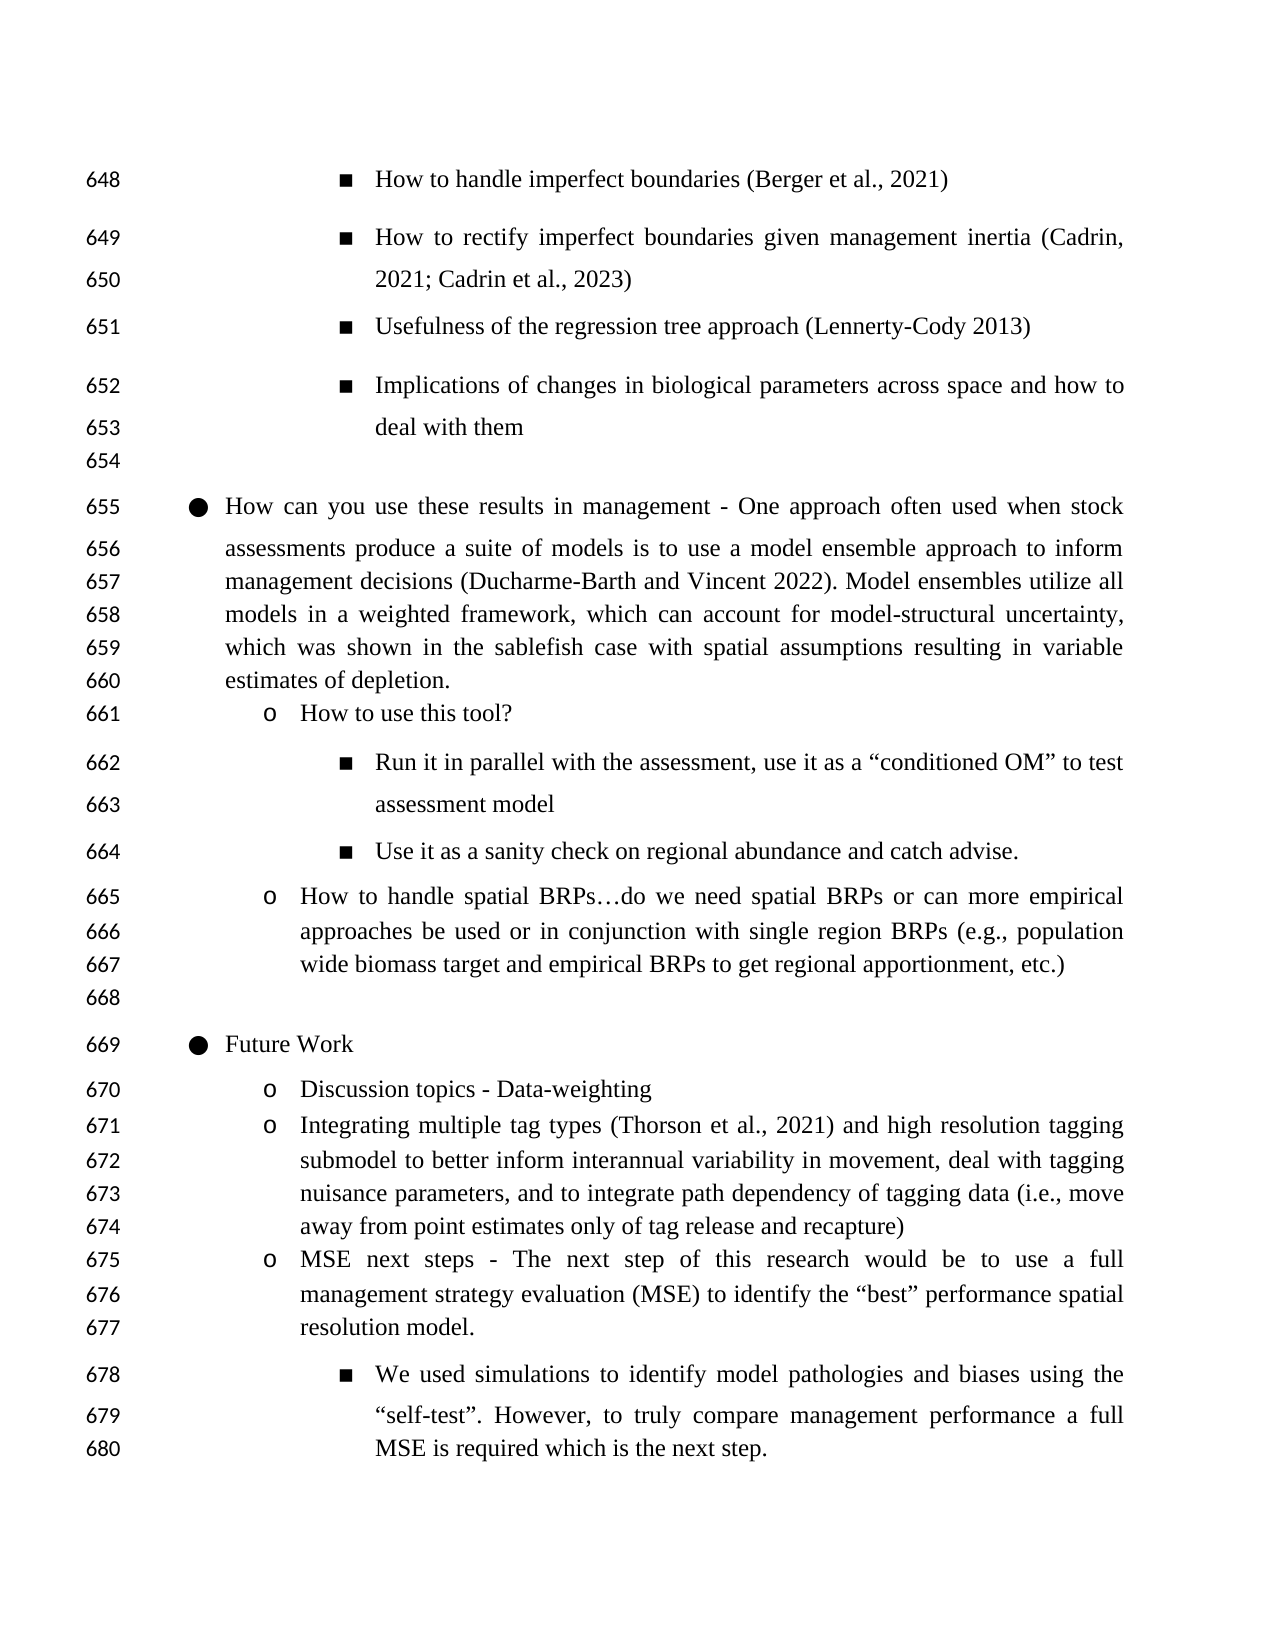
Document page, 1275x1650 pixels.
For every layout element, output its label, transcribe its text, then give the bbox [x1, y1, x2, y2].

list Future Work [187, 1015, 1125, 1067]
list MSE next steps - The next step of this research would be to use a full management strategy evaluation (MSE) to identify the “best” performance spatial resolution model. [262, 1244, 1125, 1341]
list Run it in parallel with the assessment, use it as a “conditioned OM” to test assessment model [337, 734, 1125, 818]
list We used simulations to identify model pathologies and biases using the “self-test”. However, to truly compare management performance a full MSE is required which is the next step. [337, 1345, 1125, 1462]
list Use it as a sanity check on regional abundance and catch advise. [337, 822, 1125, 874]
list How can you use these results in management - One approach often used when stock assessments produce a suite of models is to use a model ensemble approach to inform management decisions (Ducharme-Barth and Vincent 2022). Model ensembles utilize all models in a weighted framework, which can account for model-structural uncertainty, which was shown in the sablefish case with spatial assumptions resulting in variable estimates of depletion. [187, 478, 1125, 694]
list Integrating multiple tag types (Thorson et al., 2021) and high resolution tagging submodel to better inform interannual variability in movement, deal with tagging nuisance parameters, and to integrate path dependency of tagging data (i.e., move away from point estimates only of tag release and recapture) [262, 1110, 1125, 1239]
list Usefulness of the regression tree approach (Lennerty-Cody 2013) [337, 297, 1125, 349]
list How to use this tool? [262, 698, 1125, 729]
list How to handle imperfect boundaries (Berger et al., 2021) [337, 150, 1125, 201]
list Discussion topics - Data-weighting [262, 1074, 1125, 1105]
list Implications of changes in biological parameters across space and how to deal with them [337, 356, 1125, 441]
list How to handle spatial BRPs…do we need spatial BRPs or can more empirical approaches be used or in conjunction with single region BRPs (e.g., population wide biomass target and empirical BRPs to get regional apportionment, etc.) [262, 881, 1125, 978]
list How to rectify imperfect boundaries given management inertia (Cadrin, 2021; Cadrin et al., 2023) [337, 209, 1125, 293]
